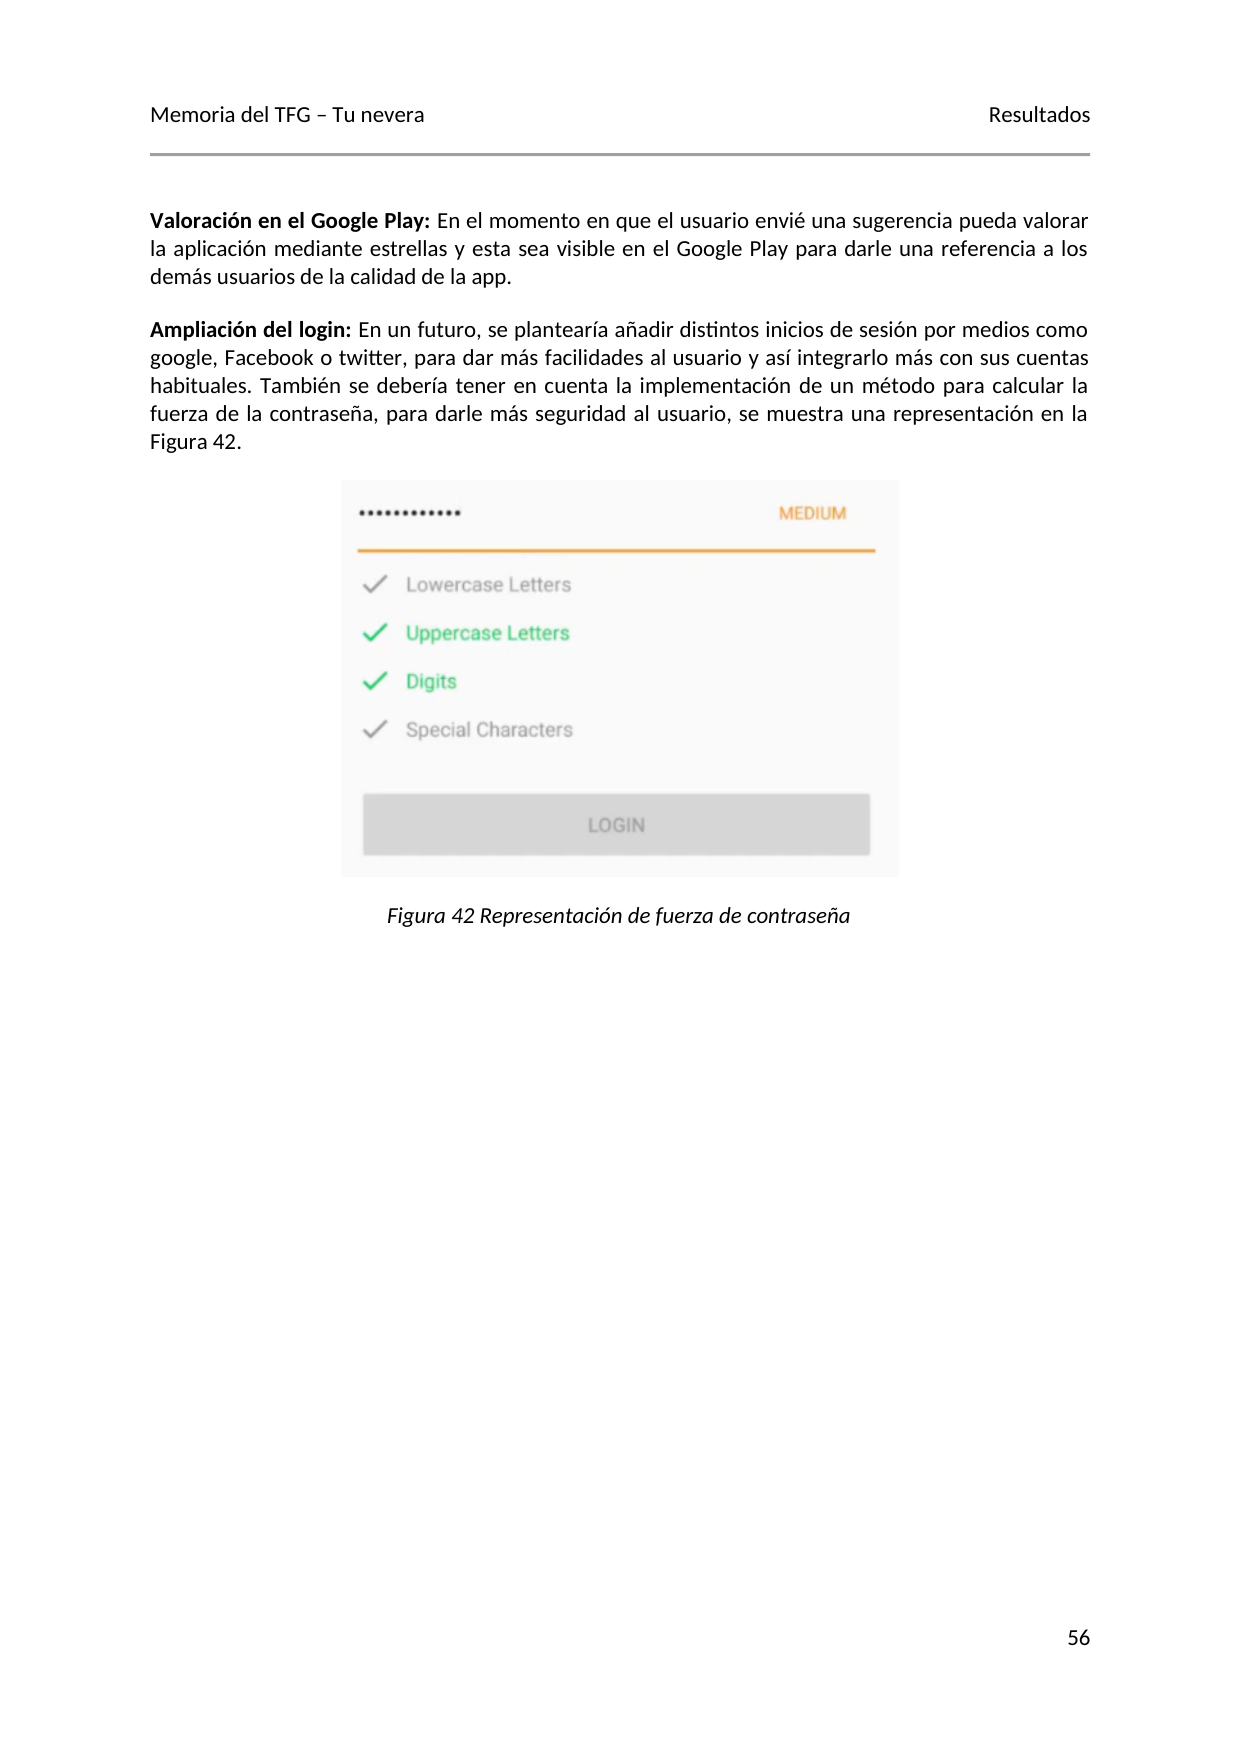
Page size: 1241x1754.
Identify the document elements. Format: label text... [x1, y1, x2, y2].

picture [341, 480, 899, 877]
text Valoración en el Google Play: En el momento en que el usuario envié una sugerencia pueda valorar la aplicación mediante estrellas y esta sea visible en el Google Play para darle una referencia a los demás usuarios de la calidad de la app. [150, 206, 1090, 290]
text Ampliación del login: En un futuro, se plantearía añadir distintos inicios de sesión por medios como google, Facebook o twitter, para dar más facilidades al usuario y así integrarlo más con sus cuentas habituales. También se debería tener en cuenta la implementación de un método para calcular la fuerza de la contraseña, para darle más seguridad al usuario, se muestra una representación en la Figura 42. [150, 315, 1090, 455]
